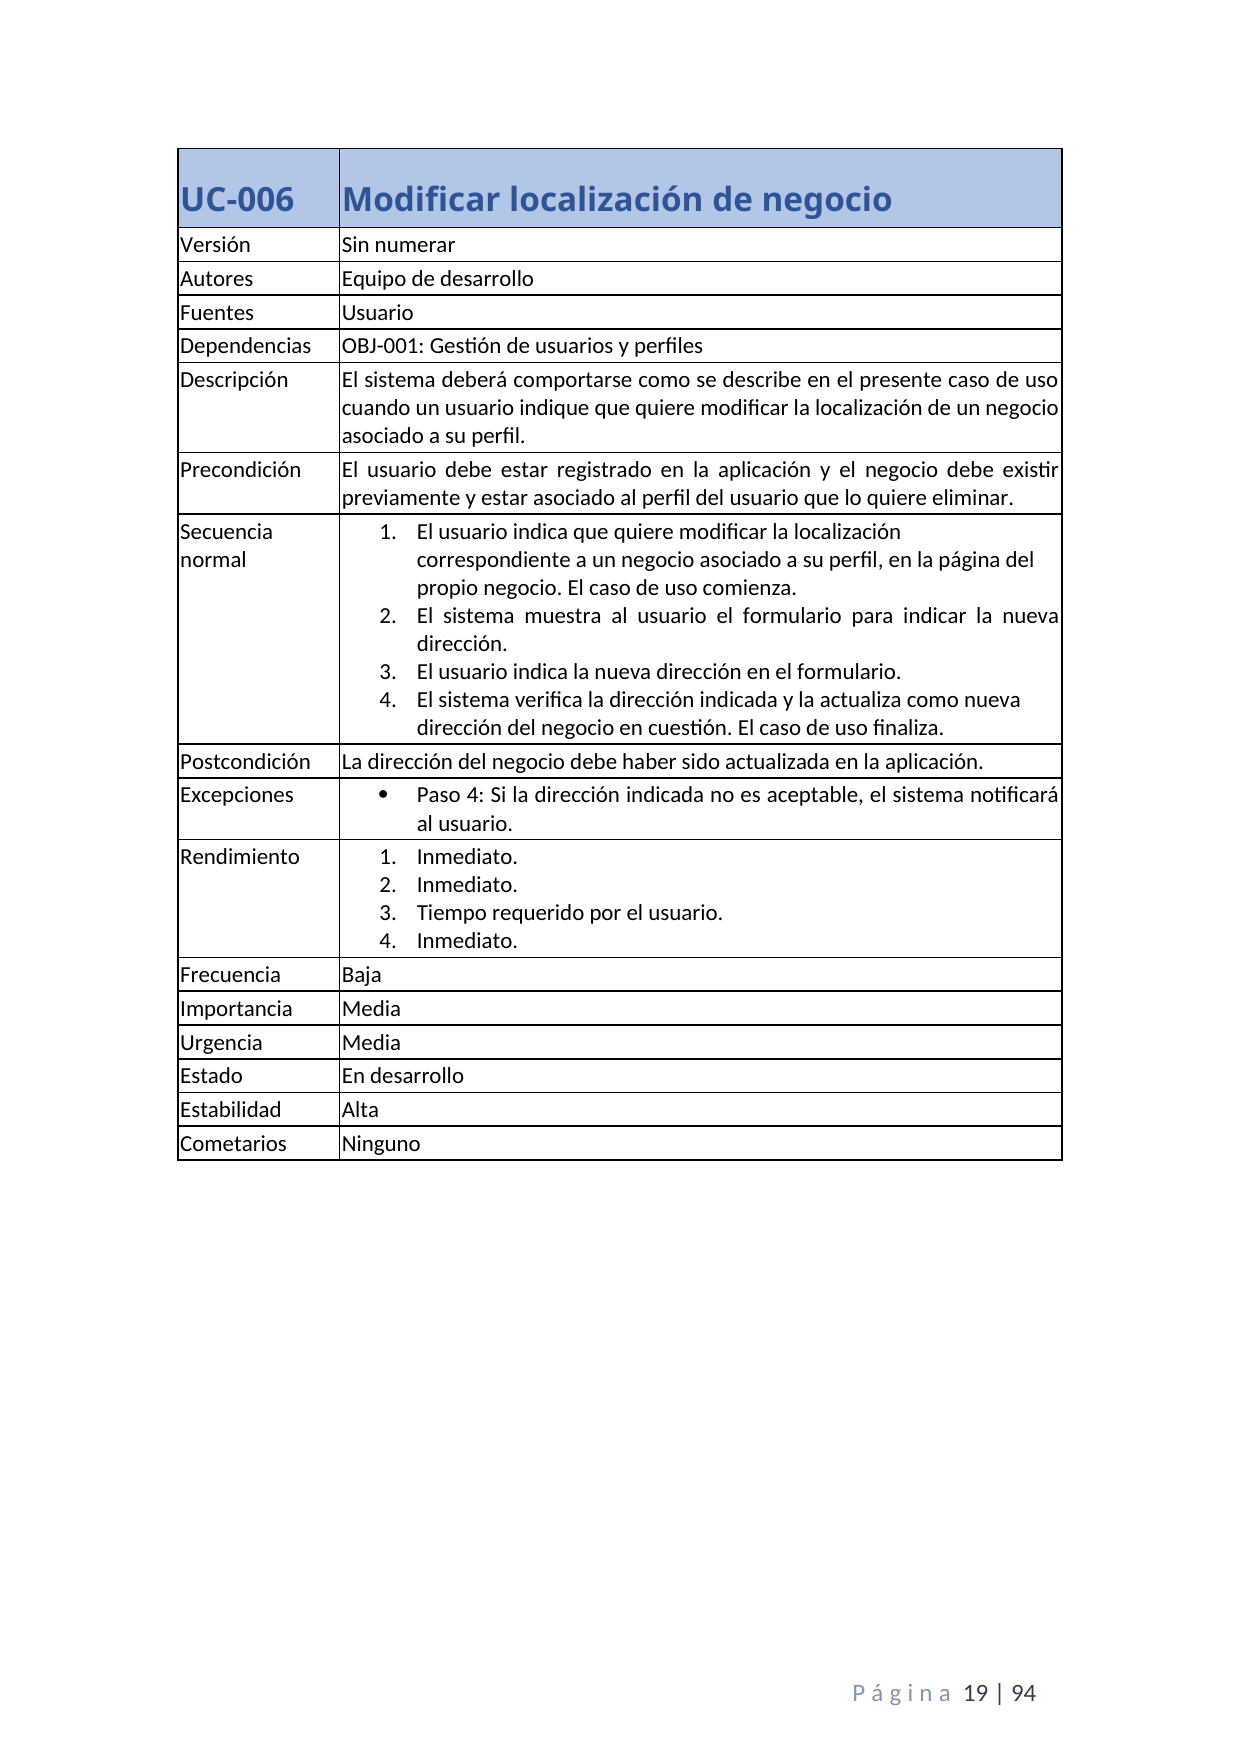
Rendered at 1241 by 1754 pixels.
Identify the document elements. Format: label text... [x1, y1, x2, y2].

table_cell Postcondición [179, 745, 339, 777]
table_header UC-006 [179, 149, 339, 227]
table_cell Cometarios [179, 1127, 339, 1159]
table_cell Media [340, 992, 1061, 1024]
table_cell Baja [340, 958, 1061, 990]
table_cell Equipo de desarrollo [340, 262, 1061, 294]
table_cell La dirección del negocio debe haber sido actualizada en la aplicación. [340, 745, 1061, 777]
table_cell Paso 4: Si la dirección indicada no es aceptable, el sistema notificará al usuario. [340, 779, 1061, 839]
table_cell OBJ-001: Gestión de usuarios y perfiles [340, 330, 1061, 362]
table_cell El sistema deberá comportarse como se describe en el presente caso de uso cuando un usuario indique que quiere modificar la localización de un negocio asociado a su perfil. [340, 363, 1061, 452]
table_cell El usuario debe estar registrado en la aplicación y el negocio debe existir previamente y estar asociado al perfil del usuario que lo quiere eliminar. [340, 453, 1061, 513]
table_cell Dependencias [179, 330, 339, 362]
table_cell Fuentes [179, 296, 339, 328]
table_cell Importancia [179, 992, 339, 1024]
table_cell Urgencia [179, 1026, 339, 1058]
table_cell Usuario [340, 296, 1061, 328]
table_cell Descripción [179, 363, 339, 452]
table_cell Frecuencia [179, 958, 339, 990]
table_cell Alta [340, 1093, 1061, 1125]
table_cell Rendimiento [179, 840, 339, 957]
table_cell Excepciones [179, 779, 339, 839]
table_cell Precondición [179, 453, 339, 513]
table_cell Media [340, 1026, 1061, 1058]
table_cell Estabilidad [179, 1093, 339, 1125]
table_cell En desarrollo [340, 1060, 1061, 1092]
table_cell Versión [179, 228, 339, 261]
table_cell Sin numerar [340, 228, 1061, 261]
table_cell Ninguno [340, 1127, 1061, 1159]
table_cell El usuario indica que quiere modificar la localización correspondiente a un negocio asociado a su perfil, en la página del propio negocio. El caso de uso comienza. El sistema muestra al usuario el formulario para indicar la nueva dirección. El usuario indica la nueva dirección en el formulario. El sistema verifica la dirección indicada y la actualiza como nueva dirección del negocio en cuestión. El caso de uso finaliza. [340, 515, 1061, 743]
table_cell Estado [179, 1060, 339, 1092]
table_header Modificar localización de negocio [340, 149, 1061, 227]
table_cell Inmediato. Inmediato. Tiempo requerido por el usuario. Inmediato. [340, 840, 1061, 957]
table_cell Autores [179, 262, 339, 294]
table_cell Secuencia normal [179, 515, 339, 743]
